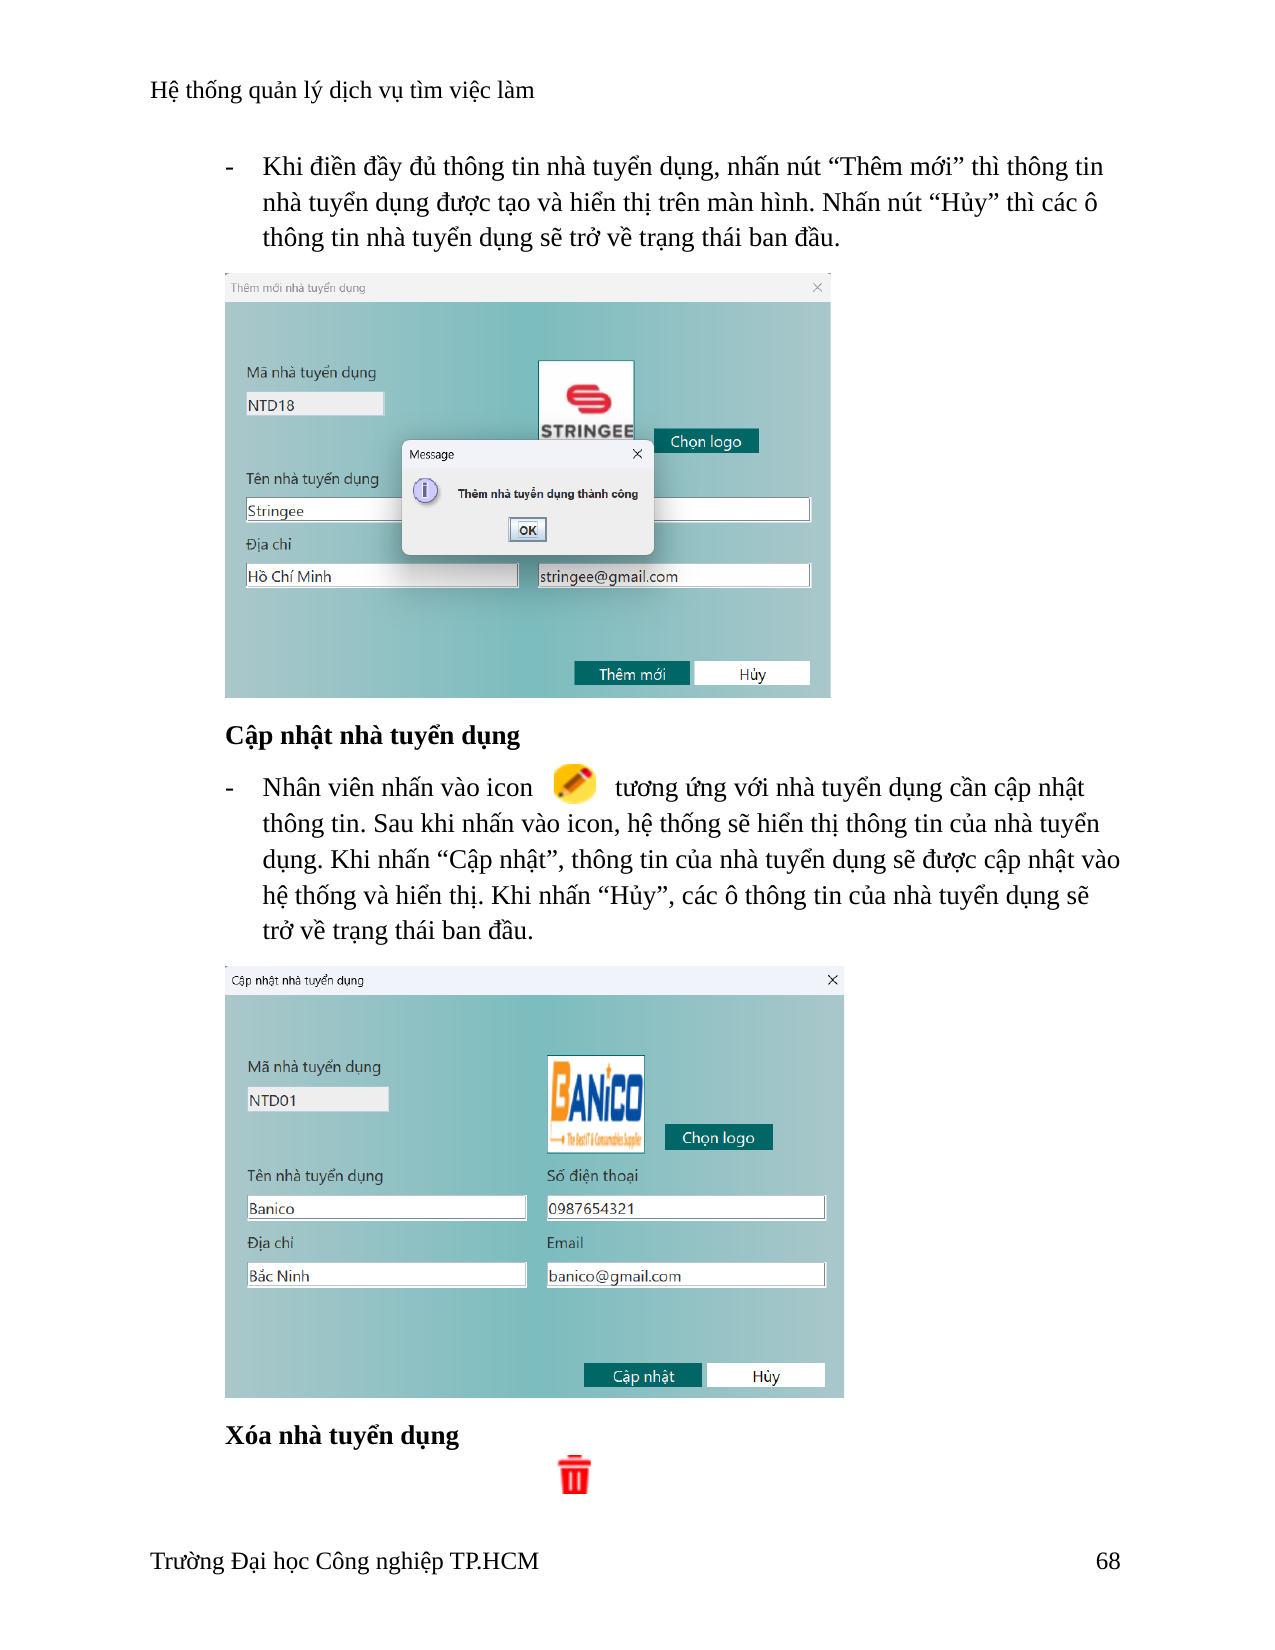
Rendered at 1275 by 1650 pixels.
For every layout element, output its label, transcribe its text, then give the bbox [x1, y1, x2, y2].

picture [553, 1455, 591, 1493]
picture [225, 273, 831, 698]
list Khi điền đầy đủ thông tin nhà tuyển dụng, nhấn nút “Thêm mới” thì thông tin nhà tuyển dụng được tạo và hiển thị trên màn hình. Nhấn nút “Hủy” thì các ô thông tin nhà tuyển dụng sẽ trở về trạng thái ban đầu. [225, 150, 1125, 253]
text Xóa nhà tuyển dụng [225, 1419, 1125, 1450]
text Cập nhật nhà tuyển dụng [225, 719, 1125, 750]
picture [552, 764, 596, 802]
list Nhân viên nhấn vào icon tương ứng với nhà tuyển dụng cần cập nhật thông tin. Sau khi nhấn vào icon, hệ thống sẽ hiển thị thông tin của nhà tuyển dụng. Khi nhấn “Cập nhật”, thông tin của nhà tuyển dụng sẽ được cập nhật vào hệ thống và hiển thị. Khi nhấn “Hủy”, các ô thông tin của nhà tuyển dụng sẽ trở về trạng thái ban đầu. [225, 772, 1125, 946]
picture [225, 966, 845, 1398]
